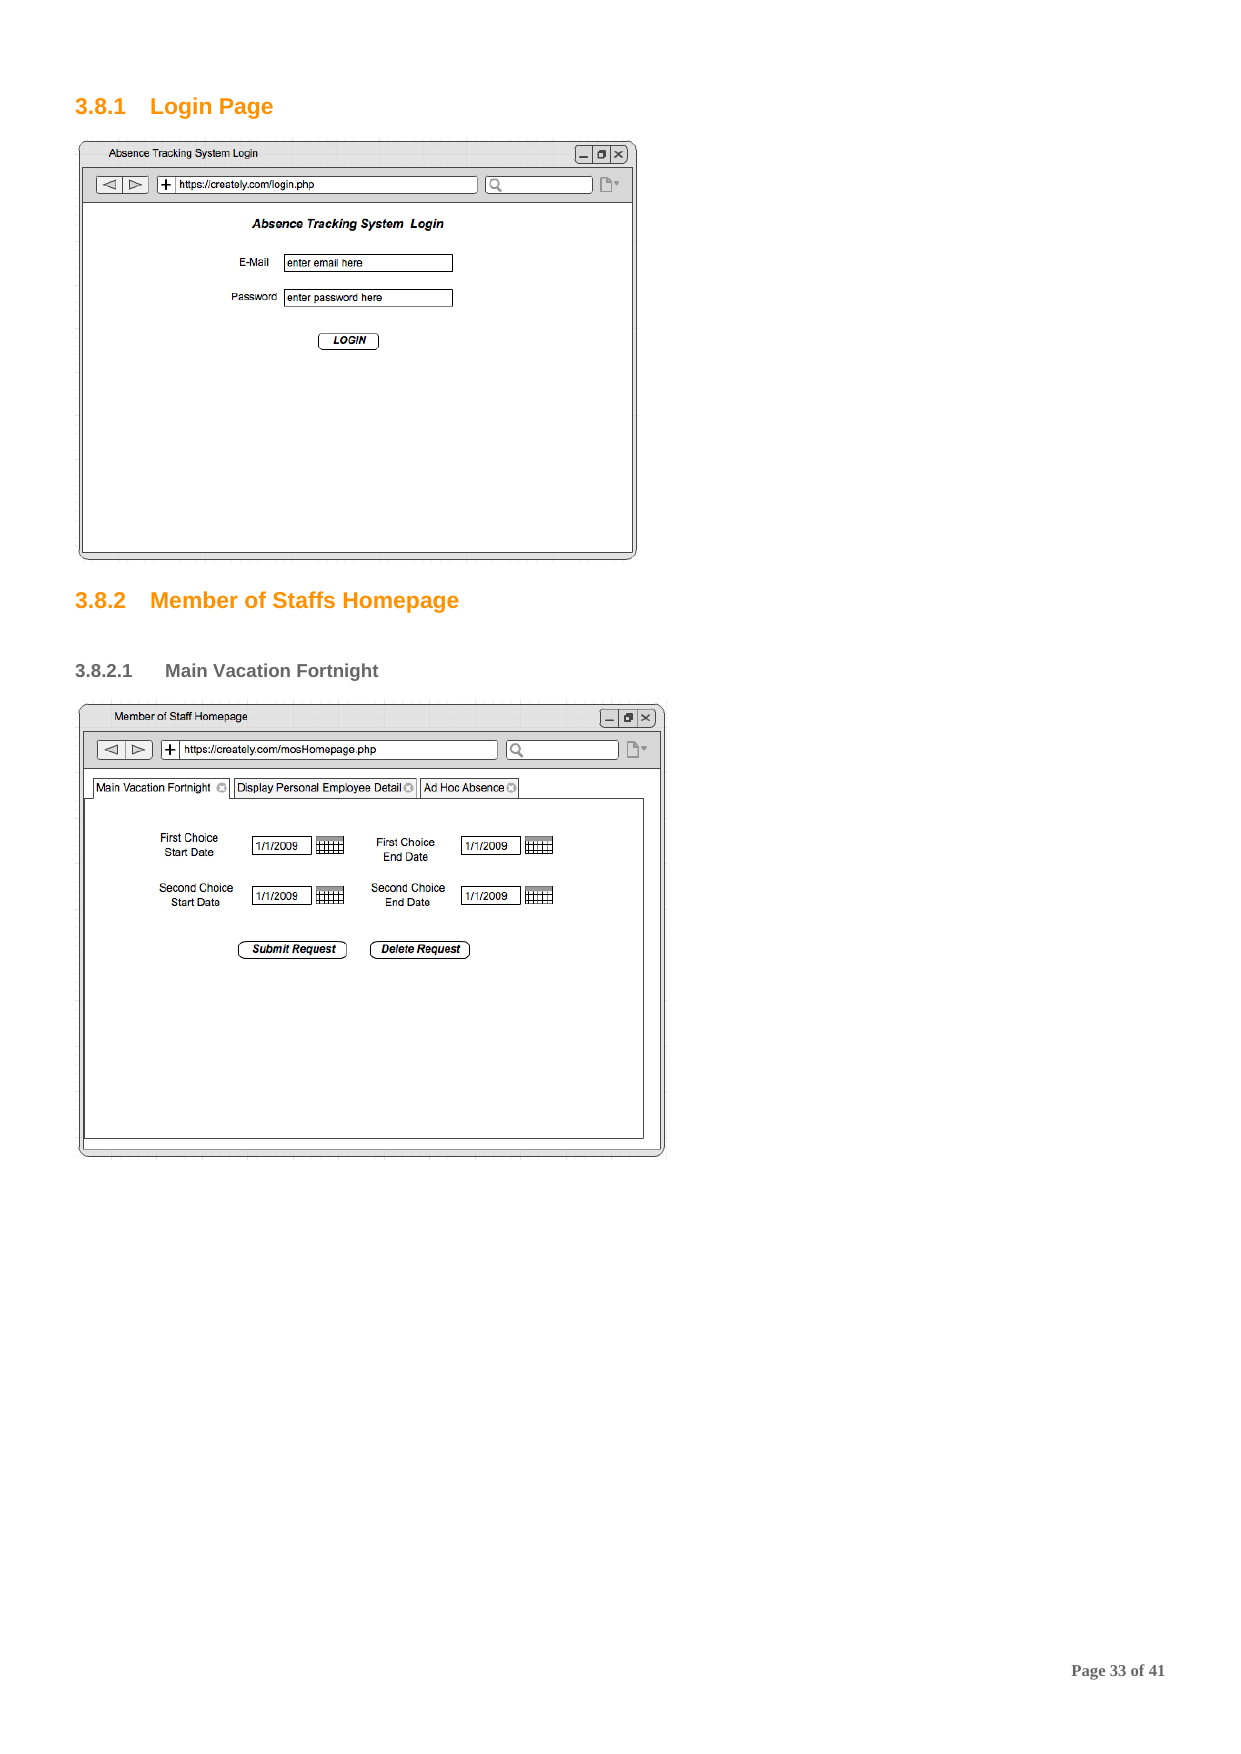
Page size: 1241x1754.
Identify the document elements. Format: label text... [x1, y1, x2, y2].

subtitle Main Vacation Fortnight [75, 659, 1165, 681]
subtitle Member of Staffs Homepage [75, 587, 1165, 614]
picture [75, 700, 668, 1160]
subtitle Login Page [75, 93, 1165, 119]
picture [75, 138, 638, 563]
